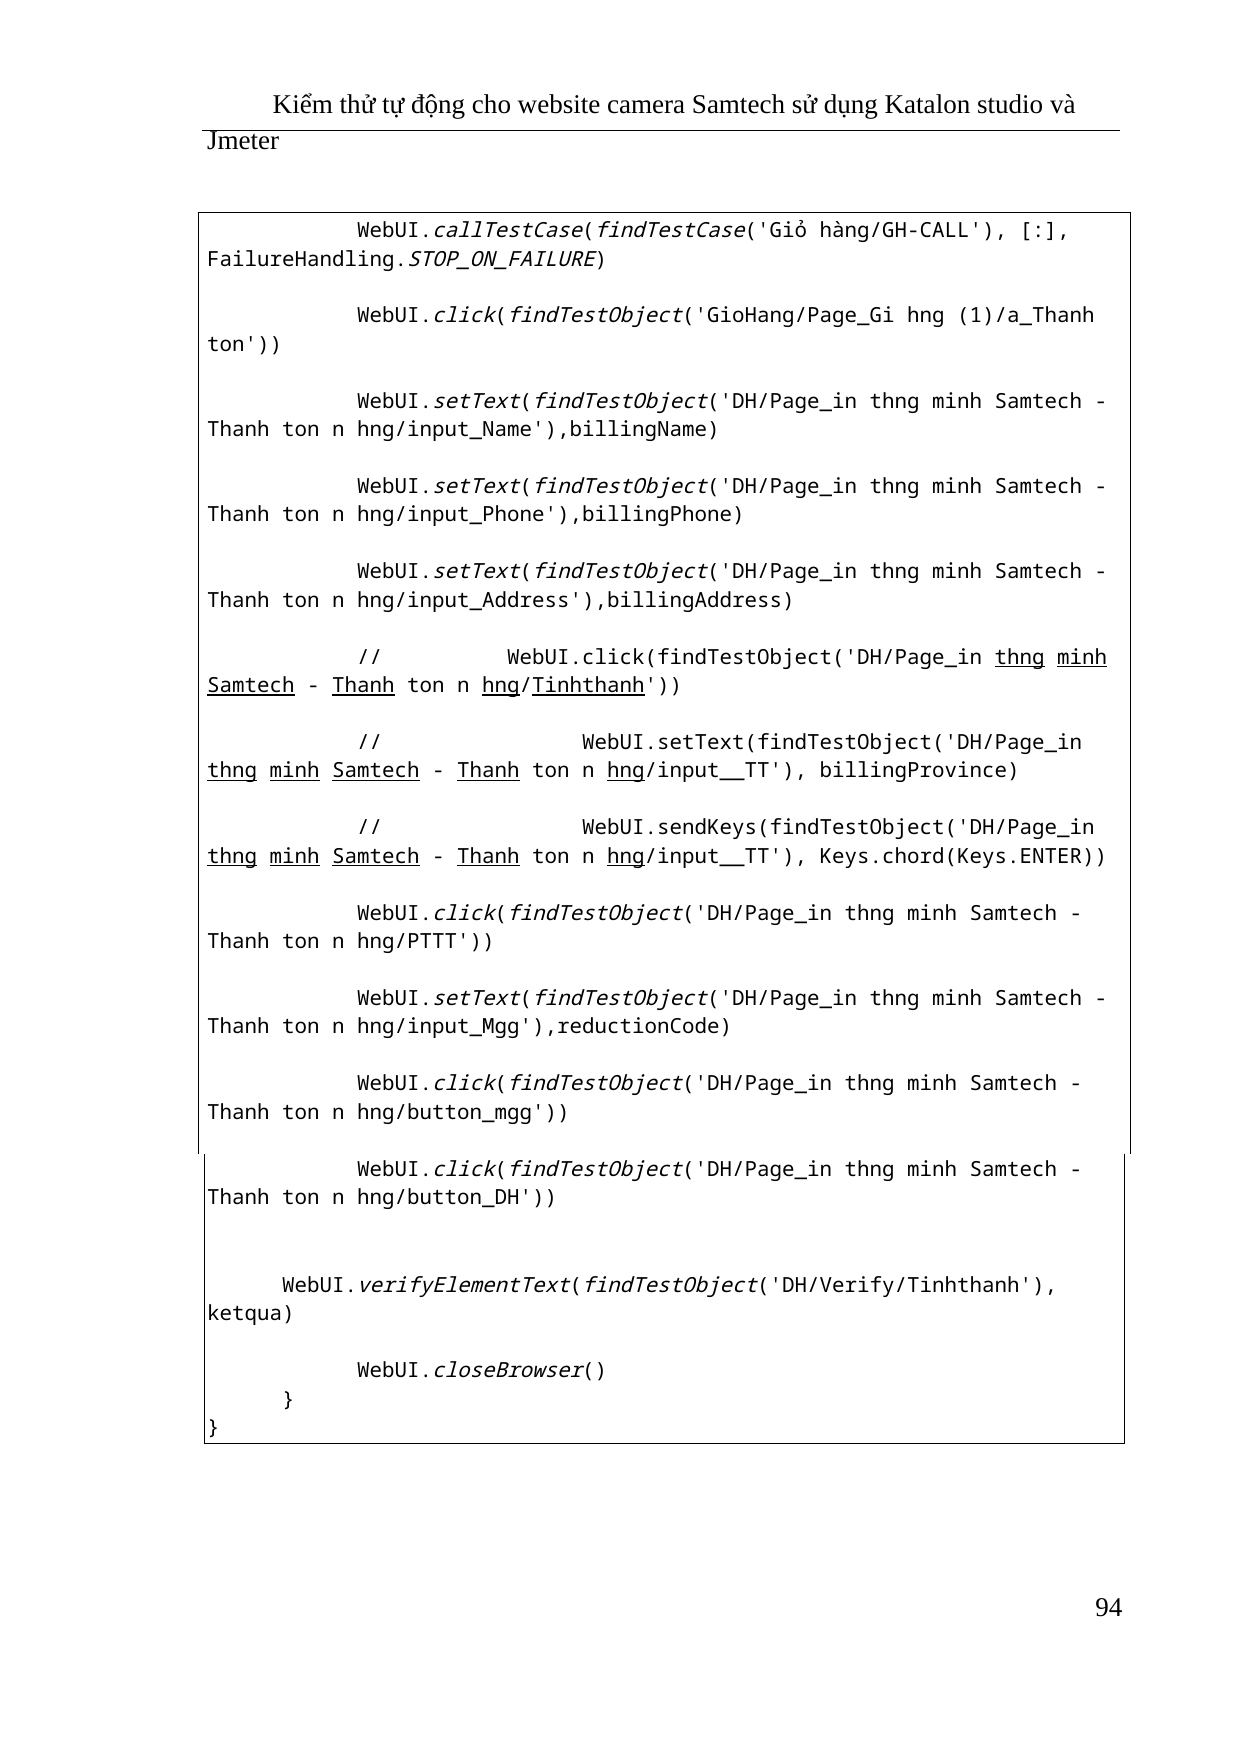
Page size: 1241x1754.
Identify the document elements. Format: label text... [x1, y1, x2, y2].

text // WebUI.sendKeys(findTestObject('DH/Page_in thng minh Samtech - Thanh ton n hng/input__TT'), Keys.chord(Keys.ENTER)) [207, 812, 1122, 869]
text WebUI.click(findTestObject('DH/Page_in thng minh Samtech - Thanh ton n hng/button_DH')) [207, 1154, 1122, 1211]
text WebUI.click(findTestObject('GioHang/Page_Gi hng (1)/a_Thanh ton')) [207, 301, 1122, 357]
text WebUI.click(findTestObject('DH/Page_in thng minh Samtech - Thanh ton n hng/button_mgg')) [207, 1068, 1122, 1125]
text } [207, 1384, 1122, 1409]
text // WebUI.click(findTestObject('DH/Page_in thng minh Samtech - Thanh ton n hng/Tinhthanh')) [207, 642, 1122, 699]
text WebUI.setText(findTestObject('DH/Page_in thng minh Samtech - Thanh ton n hng/input_Phone'),billingPhone) [207, 471, 1122, 528]
text WebUI.callTestCase(findTestCase('Giỏ hàng/GH-CALL'), [:], FailureHandling.STOP_ON_FAILURE) [199, 213, 1130, 272]
text WebUI.closeBrowser() [207, 1355, 1122, 1384]
text // WebUI.setText(findTestObject('DH/Page_in thng minh Samtech - Thanh ton n hng/input__TT'), billingProvince) [207, 727, 1122, 784]
text WebUI.setText(findTestObject('DH/Page_in thng minh Samtech - Thanh ton n hng/input_Mgg'),reductionCode) [207, 983, 1122, 1040]
text WebUI.verifyElementText(findTestObject('DH/Verify/Tinhthanh'), ketqua) [207, 1239, 1122, 1327]
text WebUI.setText(findTestObject('DH/Page_in thng minh Samtech - Thanh ton n hng/input_Name'),billingName) [207, 386, 1122, 443]
text WebUI.click(findTestObject('DH/Page_in thng minh Samtech - Thanh ton n hng/PTTT')) [207, 898, 1122, 954]
text WebUI.setText(findTestObject('DH/Page_in thng minh Samtech - Thanh ton n hng/input_Address'),billingAddress) [207, 556, 1122, 613]
text } [205, 1409, 1124, 1443]
